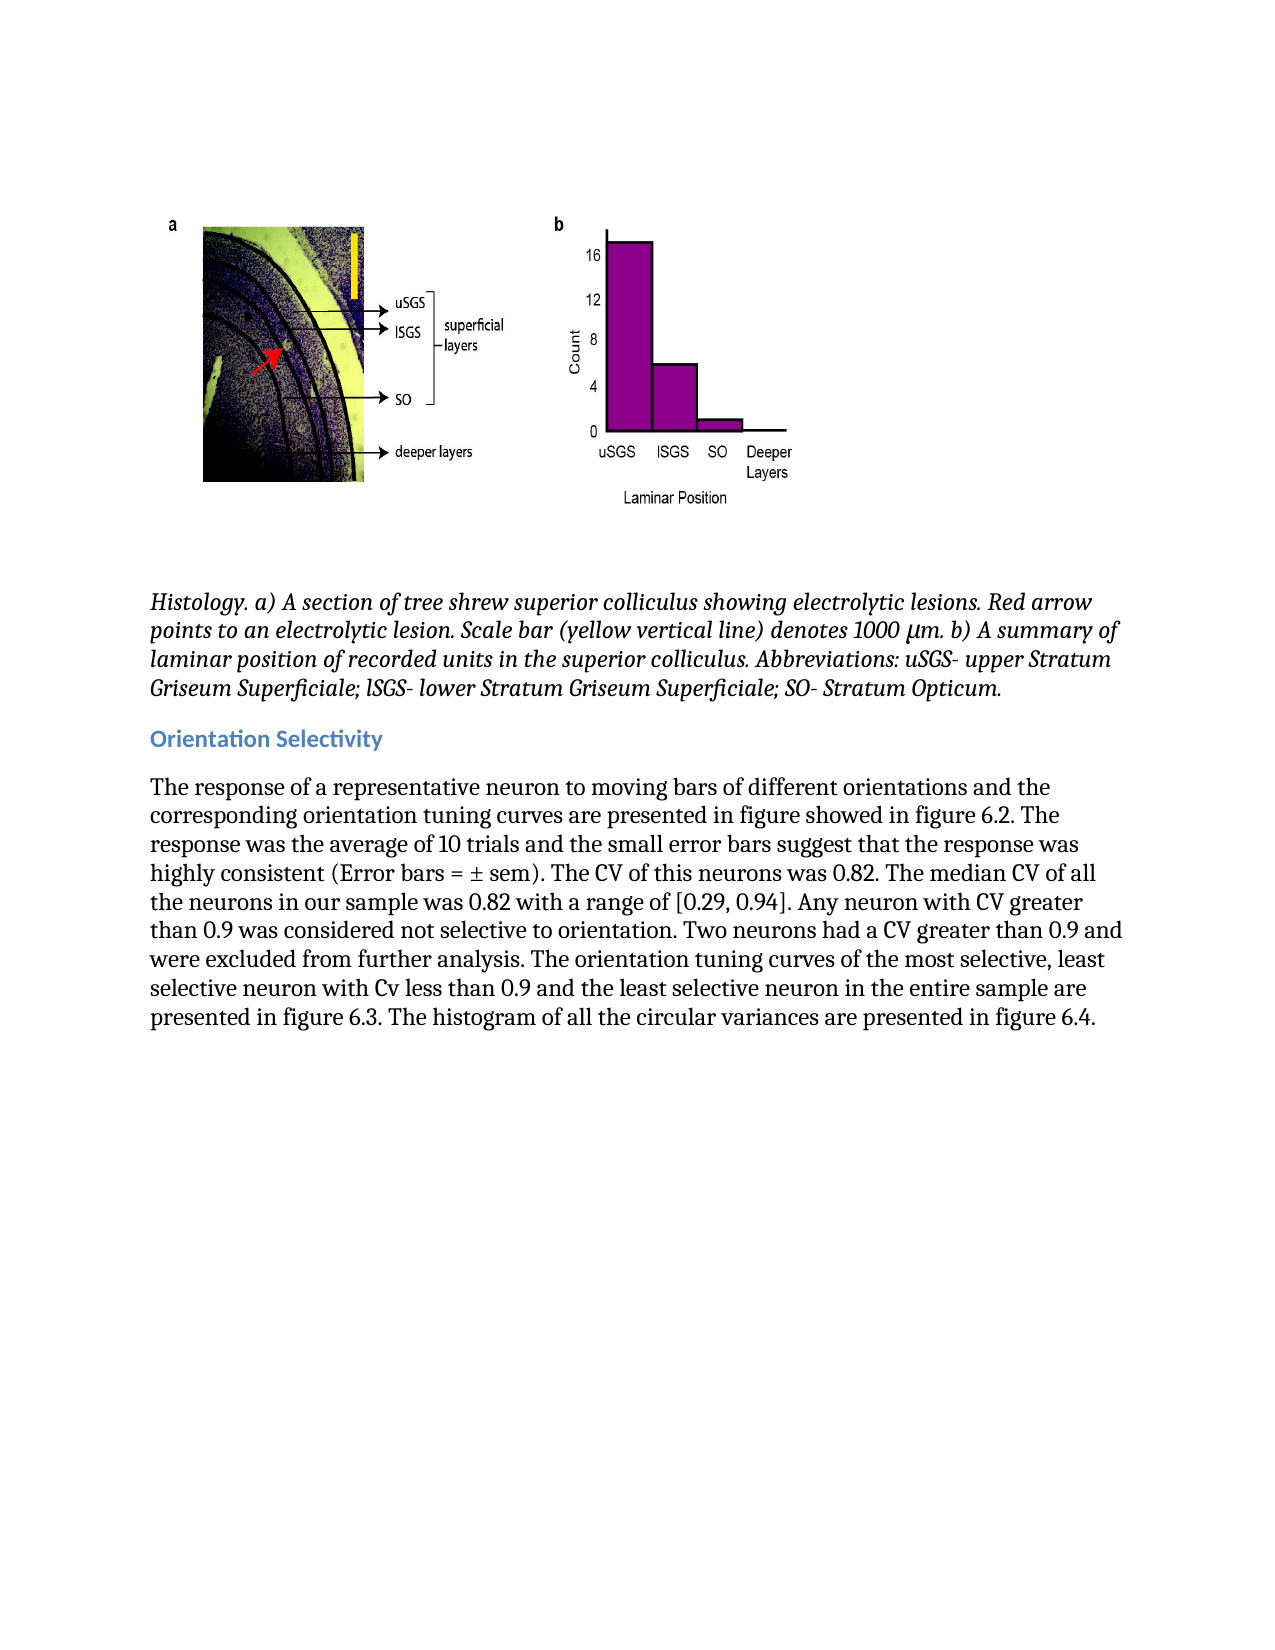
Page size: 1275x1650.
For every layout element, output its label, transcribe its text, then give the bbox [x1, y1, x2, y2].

text Histology. a) A section of tree shrew superior colliculus showing electrolytic lesions. Red arrow points to an electrolytic lesion. Scale bar (yellow vertical line) denotes 1000 μm. b) A summary of laminar position of recorded units in the superior colliculus. Abbreviations: uSGS- upper Stratum Griseum Superficiale; lSGS- lower Stratum Griseum Superficiale; SO- Stratum Opticum. [150, 587, 1125, 702]
text The response of a representative neuron to moving bars of different orientations and the corresponding orientation tuning curves are presented in figure showed in figure 6.2. The response was the average of 10 trials and the small error bars suggest that the response was highly consistent (Error bars = sem). The CV of this neurons was 0.82. The median CV of all the neurons in our sample was 0.82 with a range of [0.29, 0.94]. Any neuron with CV greater than 0.9 was considered not selective to orientation. Two neurons had a CV greater than 0.9 and were excluded from further analysis. The orientation tuning curves of the most selective, least selective neuron with Cv less than 0.9 and the least selective neuron in the entire sample are presented in figure 6.3. The histogram of all the circular variances are presented in figure 6.4. [150, 773, 1125, 1031]
picture [168, 150, 794, 567]
subtitle Orientation Selectivity [150, 723, 1125, 754]
